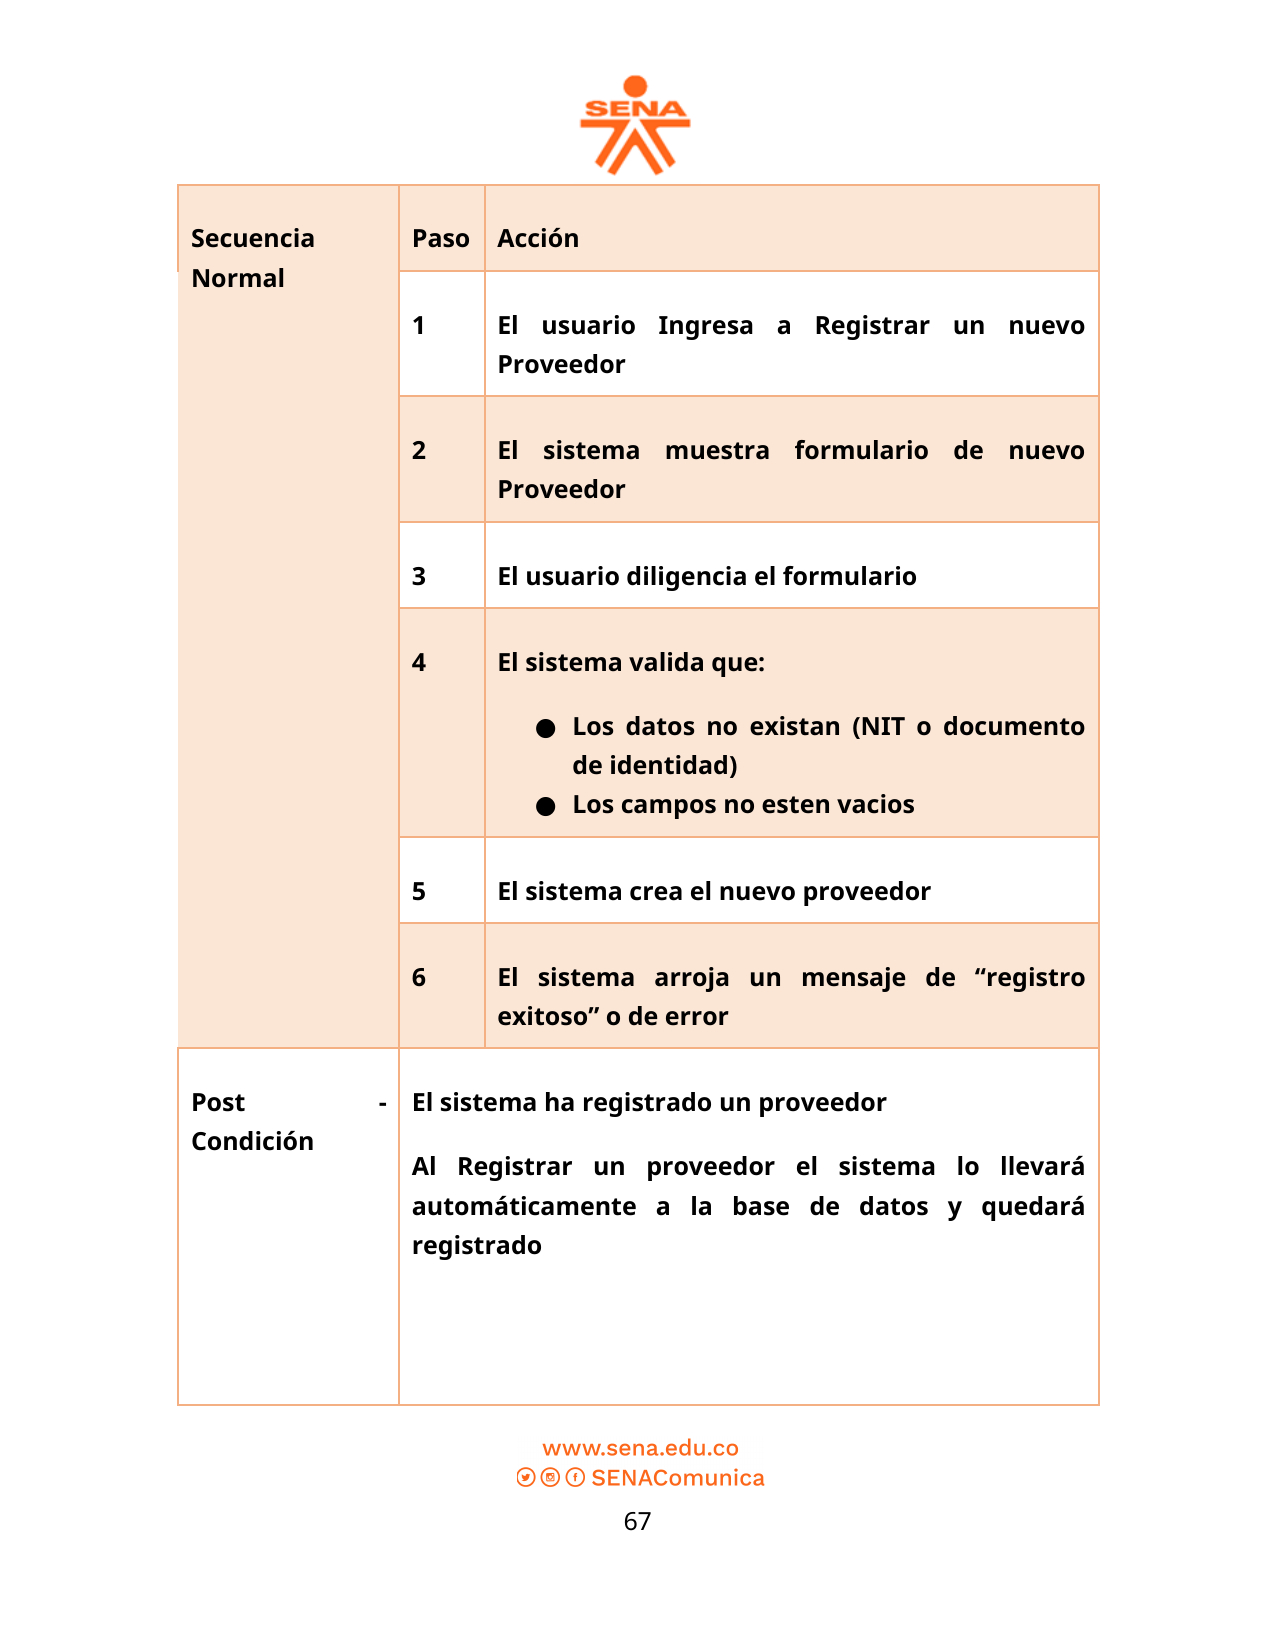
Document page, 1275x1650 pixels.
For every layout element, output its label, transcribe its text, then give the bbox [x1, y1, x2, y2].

picture [517, 1436, 765, 1487]
table_cell El usuario diligencia el formulario [486, 523, 1098, 607]
table_cell 4 [400, 609, 484, 836]
table_cell Acción [486, 186, 1098, 270]
table_cell Paso [400, 186, 484, 270]
table_cell El sistema arroja un mensaje de “registro exitoso” o de error [486, 924, 1098, 1047]
table_cell 6 [400, 924, 484, 1047]
table_cell El sistema crea el nuevo proveedor [486, 838, 1098, 922]
table_cell 1 [400, 272, 484, 395]
table_cell El sistema ha registrado un proveedor Al Registrar un proveedor el sistema lo llevará automáticamente a la base de datos y quedará registrado [400, 1049, 1098, 1404]
table_cell 3 [400, 523, 484, 607]
table_cell 2 [400, 397, 484, 521]
table_cell 5 [400, 838, 484, 922]
table_cell El sistema valida que: Los datos no existan (NIT o documento de identidad) Los campos no esten vacios [486, 609, 1098, 836]
table_cell El sistema muestra formulario de nuevo Proveedor [486, 397, 1098, 521]
picture [573, 73, 702, 184]
table_cell Post - Condición [179, 1049, 398, 1404]
table_cell Secuencia Normal [178, 186, 398, 1047]
table_cell El usuario Ingresa a Registrar un nuevo Proveedor [486, 272, 1098, 395]
